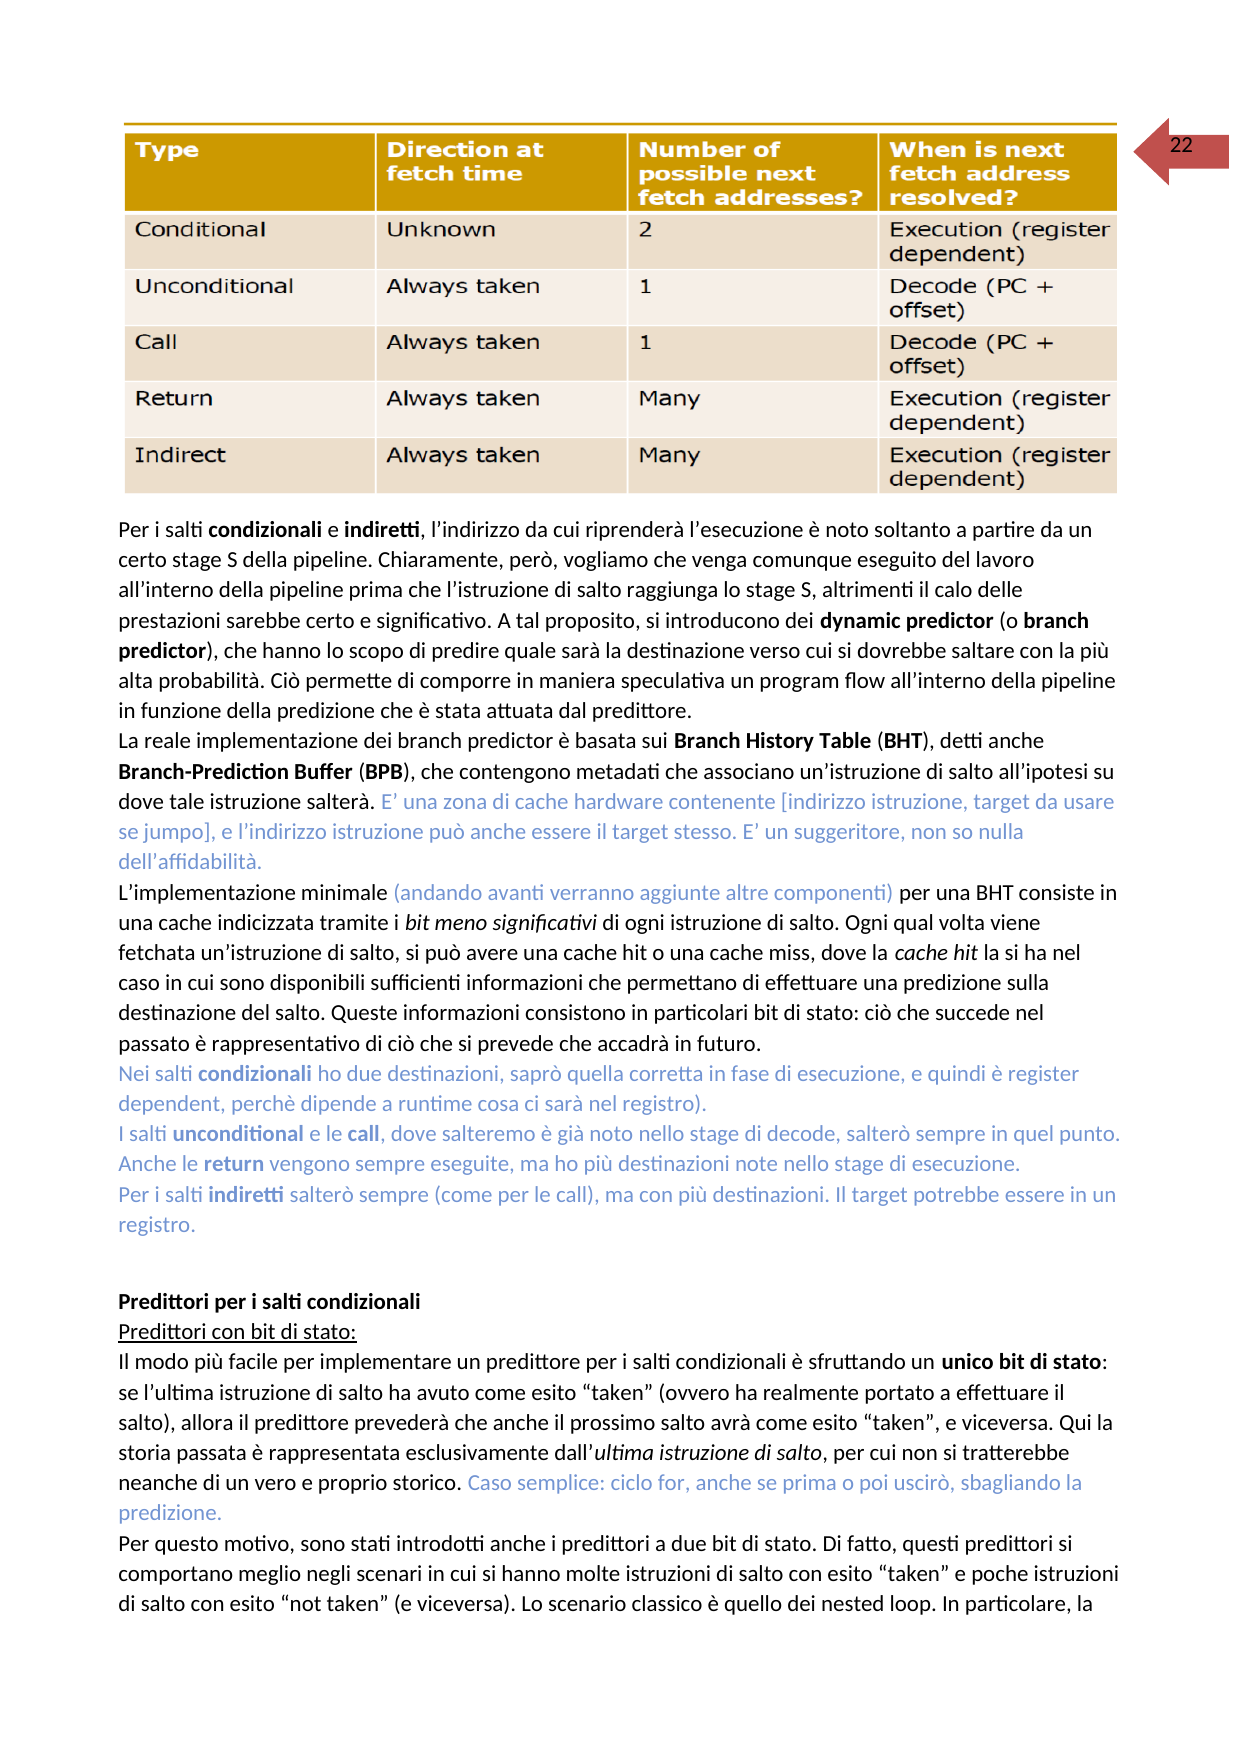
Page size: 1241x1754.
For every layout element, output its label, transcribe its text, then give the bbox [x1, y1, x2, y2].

text Per i salti condizionali e indiretti, l’indirizzo da cui riprenderà l’esecuzione è noto soltanto a partire da un certo stage S della pipeline. Chiaramente, però, vogliamo che venga comunque eseguito del lavoro all’interno della pipeline prima che l’istruzione di salto raggiunga lo stage S, altrimenti il calo delle prestazioni sarebbe certo e significativo. A tal proposito, si introducono dei dynamic predictor (o branch predictor), che hanno lo scopo di predire quale sarà la destinazione verso cui si dovrebbe saltare con la più alta probabilità. Ciò permette di comporre in maniera speculativa un program flow all’interno della pipeline in funzione della predizione che è stata attuata dal predittore. La reale implementazione dei branch predictor è basata sui Branch History Table (BHT), detti anche Branch-Prediction Buffer (BPB), che contengono metadati che associano un’istruzione di salto all’ipotesi su dove tale istruzione salterà. E’ una zona di cache hardware contenente [indirizzo istruzione, target da usare se jumpo], e l’indirizzo istruzione può anche essere il target stesso. E’ un suggeritore, non so nulla dell’affidabilità. L’implementazione minimale (andando avanti verranno aggiunte altre componenti) per una BHT consiste in una cache indicizzata tramite i bit meno significativi di ogni istruzione di salto. Ogni qual volta viene fetchata un’istruzione di salto, si può avere una cache hit o una cache miss, dove la cache hit la si ha nel caso in cui sono disponibili sufficienti informazioni che permettano di effettuare una predizione sulla destinazione del salto. Queste informazioni consistono in particolari bit di stato: ciò che succede nel passato è rappresentativo di ciò che si prevede che accadrà in futuro. Nei salti condizionali ho due destinazioni, saprò quella corretta in fase di esecuzione, e quindi è register dependent, perchè dipende a runtime cosa ci sarà nel registro). I salti unconditional e le call, dove salteremo è già noto nello stage di decode, salterò sempre in quel punto. Anche le return vengono sempre eseguite, ma ho più destinazioni note nello stage di esecuzione. Per i salti indiretti salterò sempre (come per le call), ma con più destinazioni. Il target potrebbe essere in un registro. [118, 515, 1122, 1238]
picture [118, 118, 1123, 497]
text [118, 1257, 1122, 1617]
